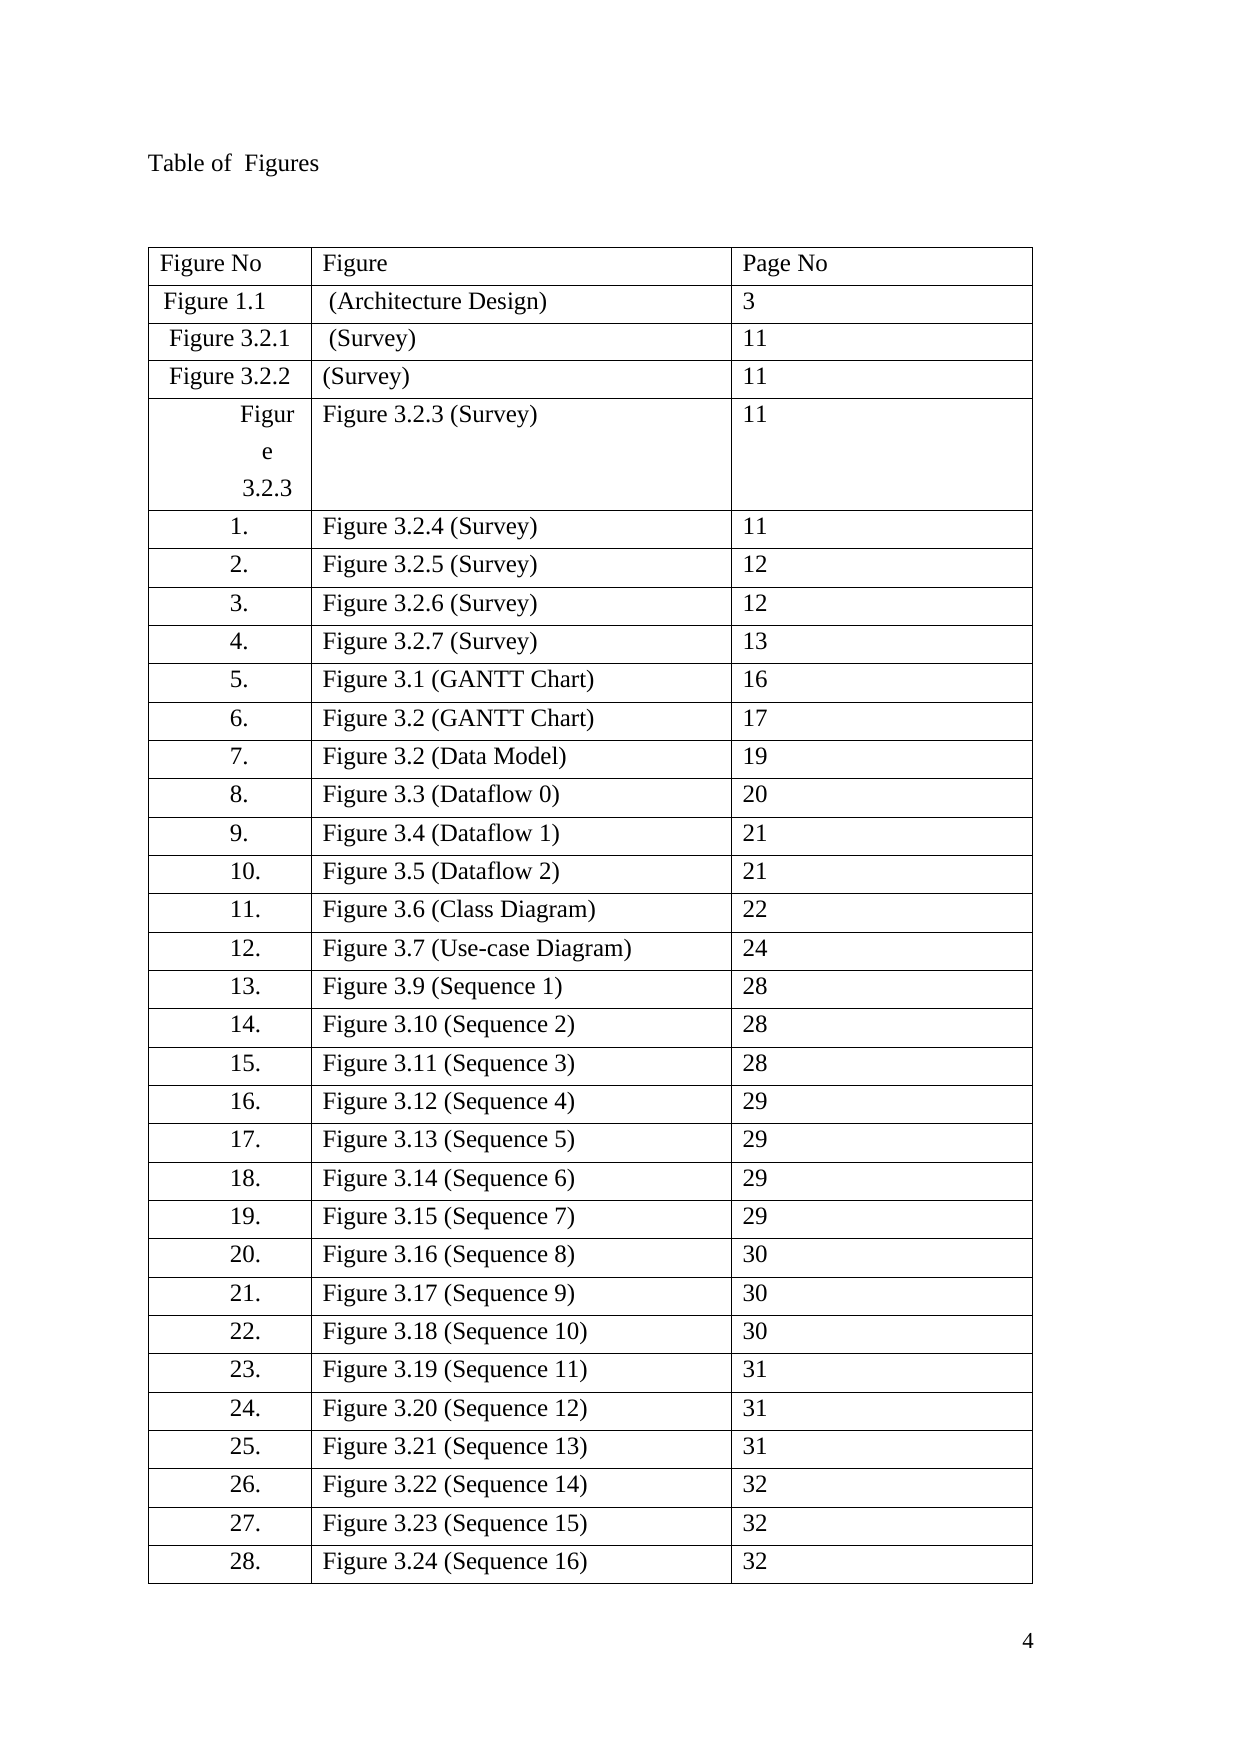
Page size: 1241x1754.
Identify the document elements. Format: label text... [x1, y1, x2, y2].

table_cell 31 [732, 1431, 1032, 1468]
table_cell Figure 3.2 (Data Model) [312, 741, 731, 778]
table_cell 30 [732, 1278, 1032, 1315]
table_cell [149, 1201, 311, 1238]
table_cell Figure 3.9 (Sequence 1) [312, 971, 731, 1008]
table_cell Figure 3.4 (Dataflow 1) [312, 818, 731, 855]
table_cell [149, 1508, 311, 1545]
table_cell 28 [732, 971, 1032, 1008]
table_cell Figure 3.17 (Sequence 9) [312, 1278, 731, 1315]
table_cell 20 [732, 779, 1032, 817]
table_cell 29 [732, 1086, 1032, 1123]
table_cell Figure 3.21 (Sequence 13) [312, 1431, 731, 1468]
table_cell Figure 3.3 (Dataflow 0) [312, 779, 731, 817]
table_cell [149, 588, 311, 625]
table_cell 32 [732, 1546, 1032, 1583]
table_cell [149, 971, 311, 1008]
table_cell 22 [732, 894, 1032, 932]
table_header Page No [732, 248, 1032, 285]
table_cell Figure 3.22 (Sequence 14) [312, 1469, 731, 1507]
table_cell 11 [732, 399, 1032, 510]
table_cell Figure 3.1 (GANTT Chart) [312, 664, 731, 702]
table_cell Figure 3.18 (Sequence 10) [312, 1316, 731, 1353]
table_cell [149, 703, 311, 740]
table_cell [149, 818, 311, 855]
table_cell 29 [732, 1124, 1032, 1162]
table_cell Figure 3.7 (Use-case Diagram) [312, 933, 731, 970]
text Table of Figures [148, 148, 1033, 176]
table_cell [149, 1546, 311, 1583]
table_cell [149, 779, 311, 817]
table_cell Figure 3.14 (Sequence 6) [312, 1163, 731, 1200]
table_cell 31 [732, 1393, 1032, 1430]
table_cell [149, 1316, 311, 1353]
table_cell [149, 894, 311, 932]
table_cell Figure 3.23 (Sequence 15) [312, 1508, 731, 1545]
table_cell [149, 1086, 311, 1123]
table_cell 31 [732, 1354, 1032, 1392]
table_cell Figure 3.10 (Sequence 2) [312, 1009, 731, 1047]
table_cell Figure 3.20 (Sequence 12) [312, 1393, 731, 1430]
table_cell Figure 1.1 [149, 286, 311, 322]
table_cell 11 [732, 324, 1032, 360]
table_cell [149, 1393, 311, 1430]
table_cell Figure 3.2.1 [149, 324, 311, 360]
table_cell (Architecture Design) [312, 286, 731, 322]
table_cell Figure 3.2.3 (Survey) [312, 399, 731, 510]
table_cell Figure 3.5 (Dataflow 2) [312, 856, 731, 893]
table_cell [149, 1469, 311, 1507]
table_cell 17 [732, 703, 1032, 740]
table_cell 21 [732, 856, 1032, 893]
table_cell (Survey) [312, 361, 731, 398]
table_cell 29 [732, 1201, 1032, 1238]
table_cell 32 [732, 1469, 1032, 1507]
table_cell Figure 3.2.2 [149, 361, 311, 398]
table_cell 19 [732, 741, 1032, 778]
table_cell [149, 1163, 311, 1200]
table_cell [149, 933, 311, 970]
table_cell 16 [732, 664, 1032, 702]
table_cell 30 [732, 1239, 1032, 1277]
table_cell 29 [732, 1163, 1032, 1200]
table_cell [149, 1431, 311, 1468]
table_cell 24 [732, 933, 1032, 970]
table_cell [149, 1009, 311, 1047]
table_cell [149, 1048, 311, 1085]
table_cell 12 [732, 588, 1032, 625]
table_cell Figure 3.12 (Sequence 4) [312, 1086, 731, 1123]
table_cell Figure 3.2.3 [149, 399, 311, 510]
table_header Figure [312, 248, 731, 285]
table_cell Figure 3.2.6 (Survey) [312, 588, 731, 625]
table_header Figure No [149, 248, 311, 285]
table_cell 21 [732, 818, 1032, 855]
table_cell 28 [732, 1048, 1032, 1085]
table_cell (Survey) [312, 324, 731, 360]
table_cell [149, 626, 311, 663]
table_cell Figure 3.19 (Sequence 11) [312, 1354, 731, 1392]
table_cell 3 [732, 286, 1032, 322]
table_cell [149, 664, 311, 702]
table_cell Figure 3.16 (Sequence 8) [312, 1239, 731, 1277]
table_cell Figure 3.15 (Sequence 7) [312, 1201, 731, 1238]
table_cell 32 [732, 1508, 1032, 1545]
table_cell 30 [732, 1316, 1032, 1353]
table_cell 11 [732, 511, 1032, 548]
table_cell Figure 3.2.4 (Survey) [312, 511, 731, 548]
table_cell Figure 3.13 (Sequence 5) [312, 1124, 731, 1162]
table_cell [149, 1239, 311, 1277]
table_cell Figure 3.11 (Sequence 3) [312, 1048, 731, 1085]
table_cell [149, 1278, 311, 1315]
table_cell [149, 741, 311, 778]
table_cell 12 [732, 549, 1032, 587]
table_cell Figure 3.2.7 (Survey) [312, 626, 731, 663]
table_cell 11 [732, 361, 1032, 398]
table_cell [149, 1124, 311, 1162]
table_cell Figure 3.2.5 (Survey) [312, 549, 731, 587]
table_cell [149, 856, 311, 893]
table_cell [149, 1354, 311, 1392]
table_cell Figure 3.2 (GANTT Chart) [312, 703, 731, 740]
table_cell 13 [732, 626, 1032, 663]
table_cell [149, 511, 311, 548]
table_cell Figure 3.6 (Class Diagram) [312, 894, 731, 932]
table_cell Figure 3.24 (Sequence 16) [312, 1546, 731, 1583]
table_cell 28 [732, 1009, 1032, 1047]
table_cell [149, 549, 311, 587]
